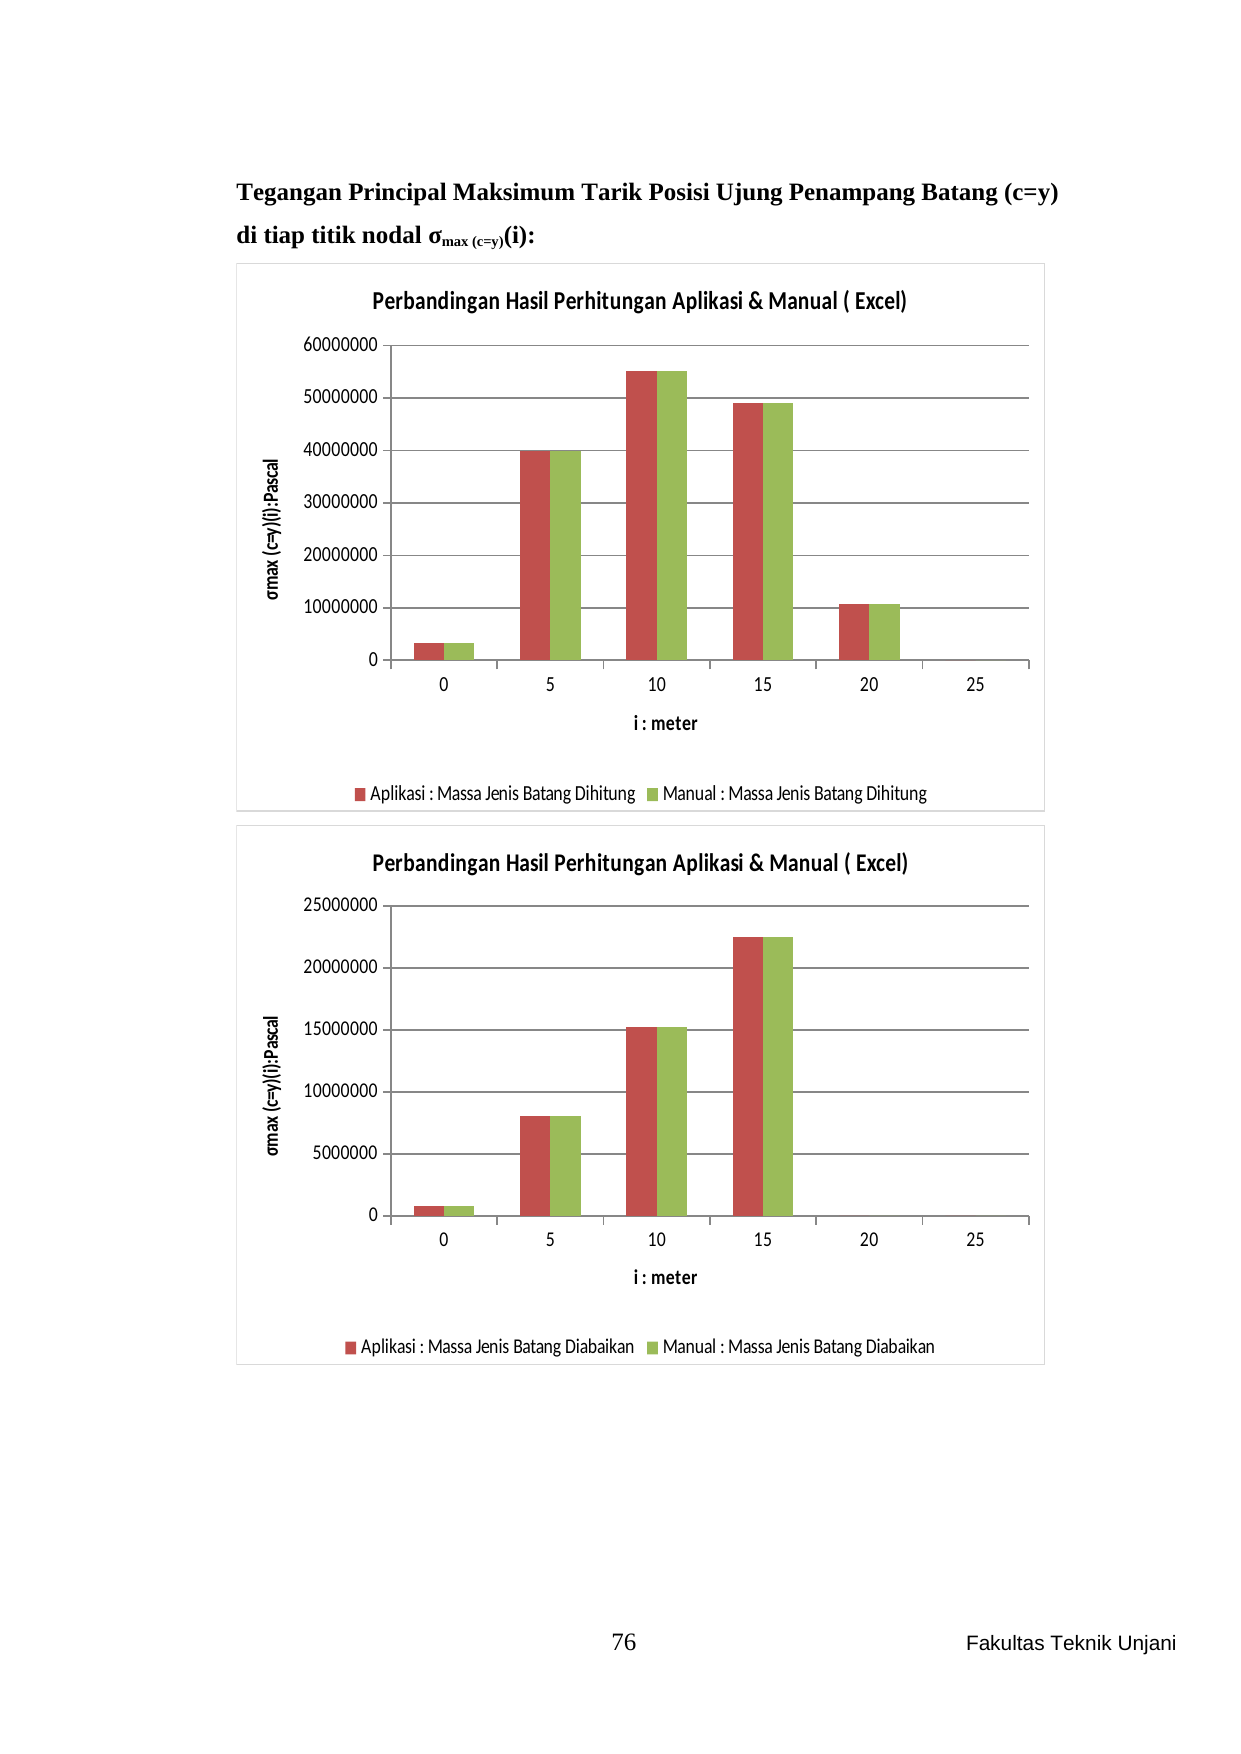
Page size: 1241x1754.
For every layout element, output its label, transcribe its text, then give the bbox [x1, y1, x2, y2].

text Tegangan Principal Maksimum Tarik Posisi Ujung Penampang Batang (c=y) di tiap titik nodal σmax (c=y)(i): [236, 177, 1063, 249]
